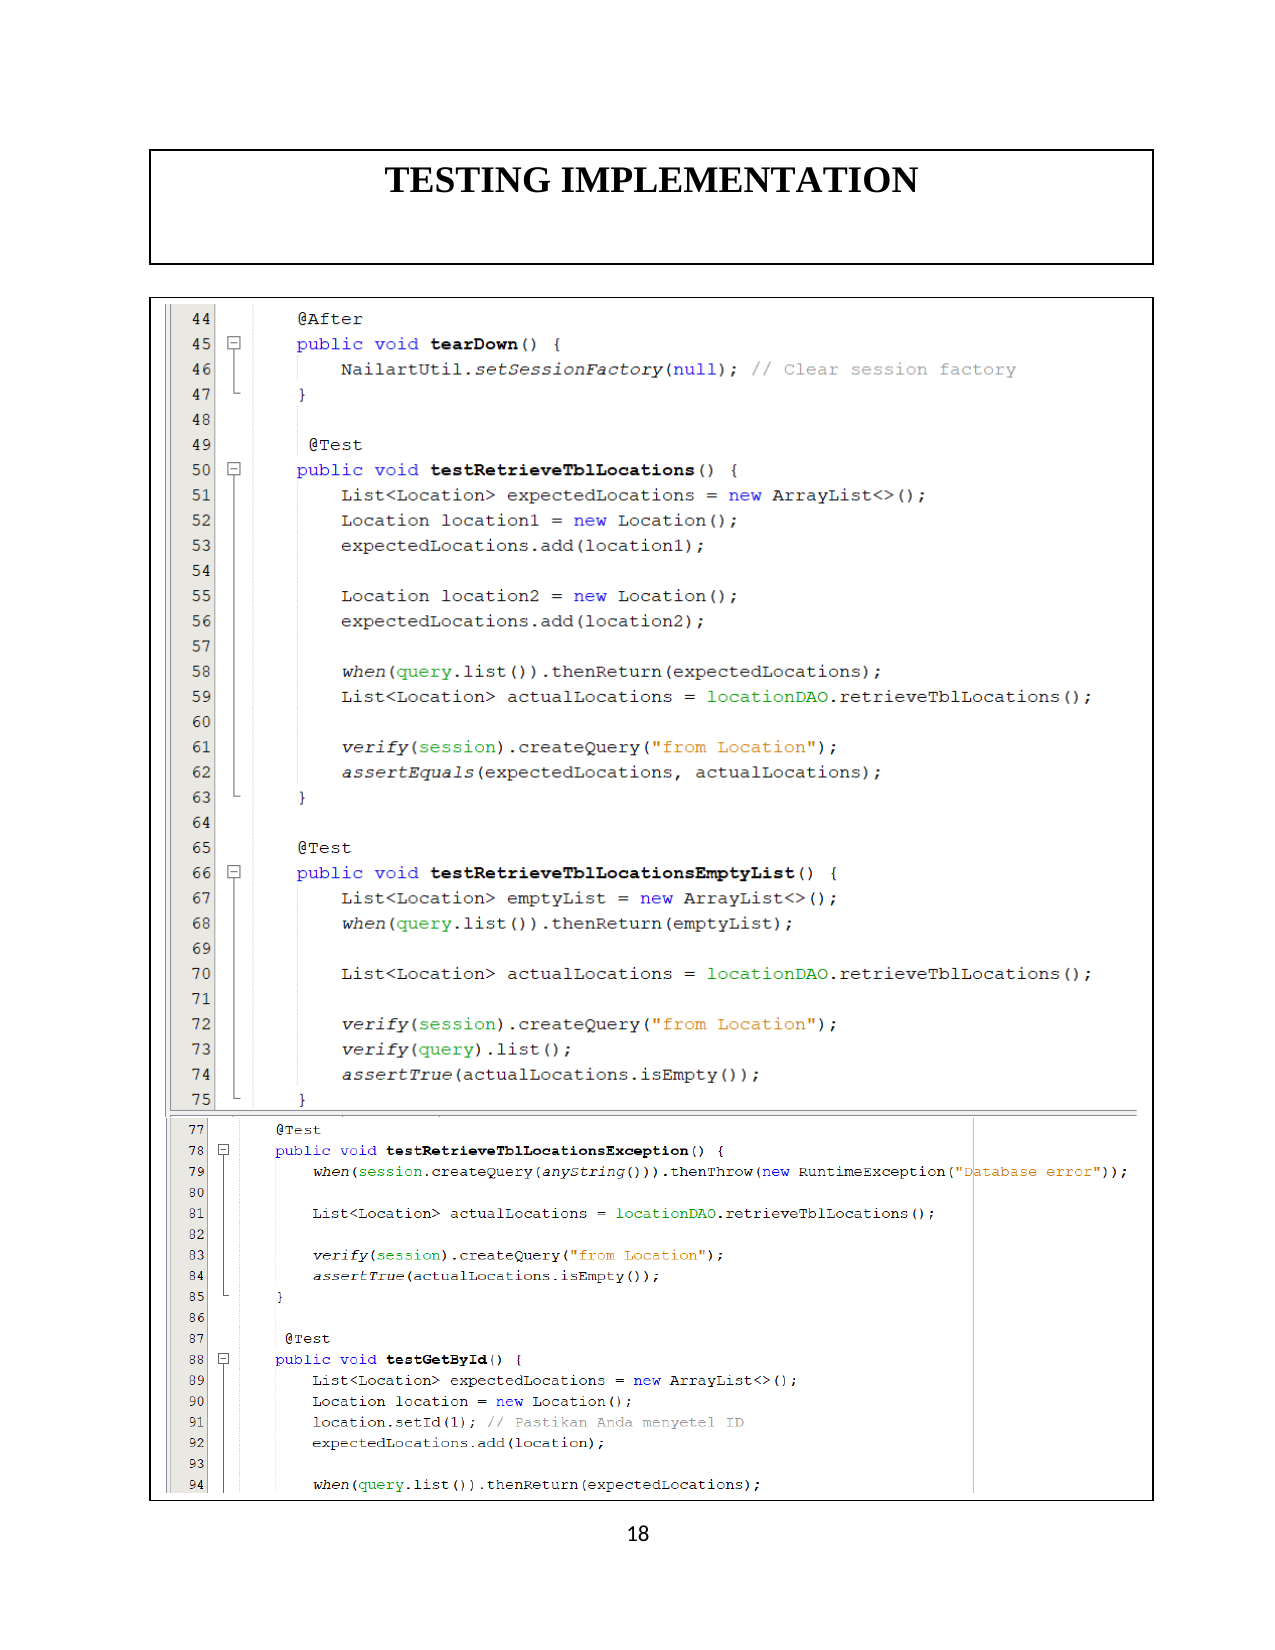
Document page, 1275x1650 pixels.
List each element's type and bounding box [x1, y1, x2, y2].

picture [165, 304, 1137, 1117]
picture [165, 1118, 1137, 1493]
